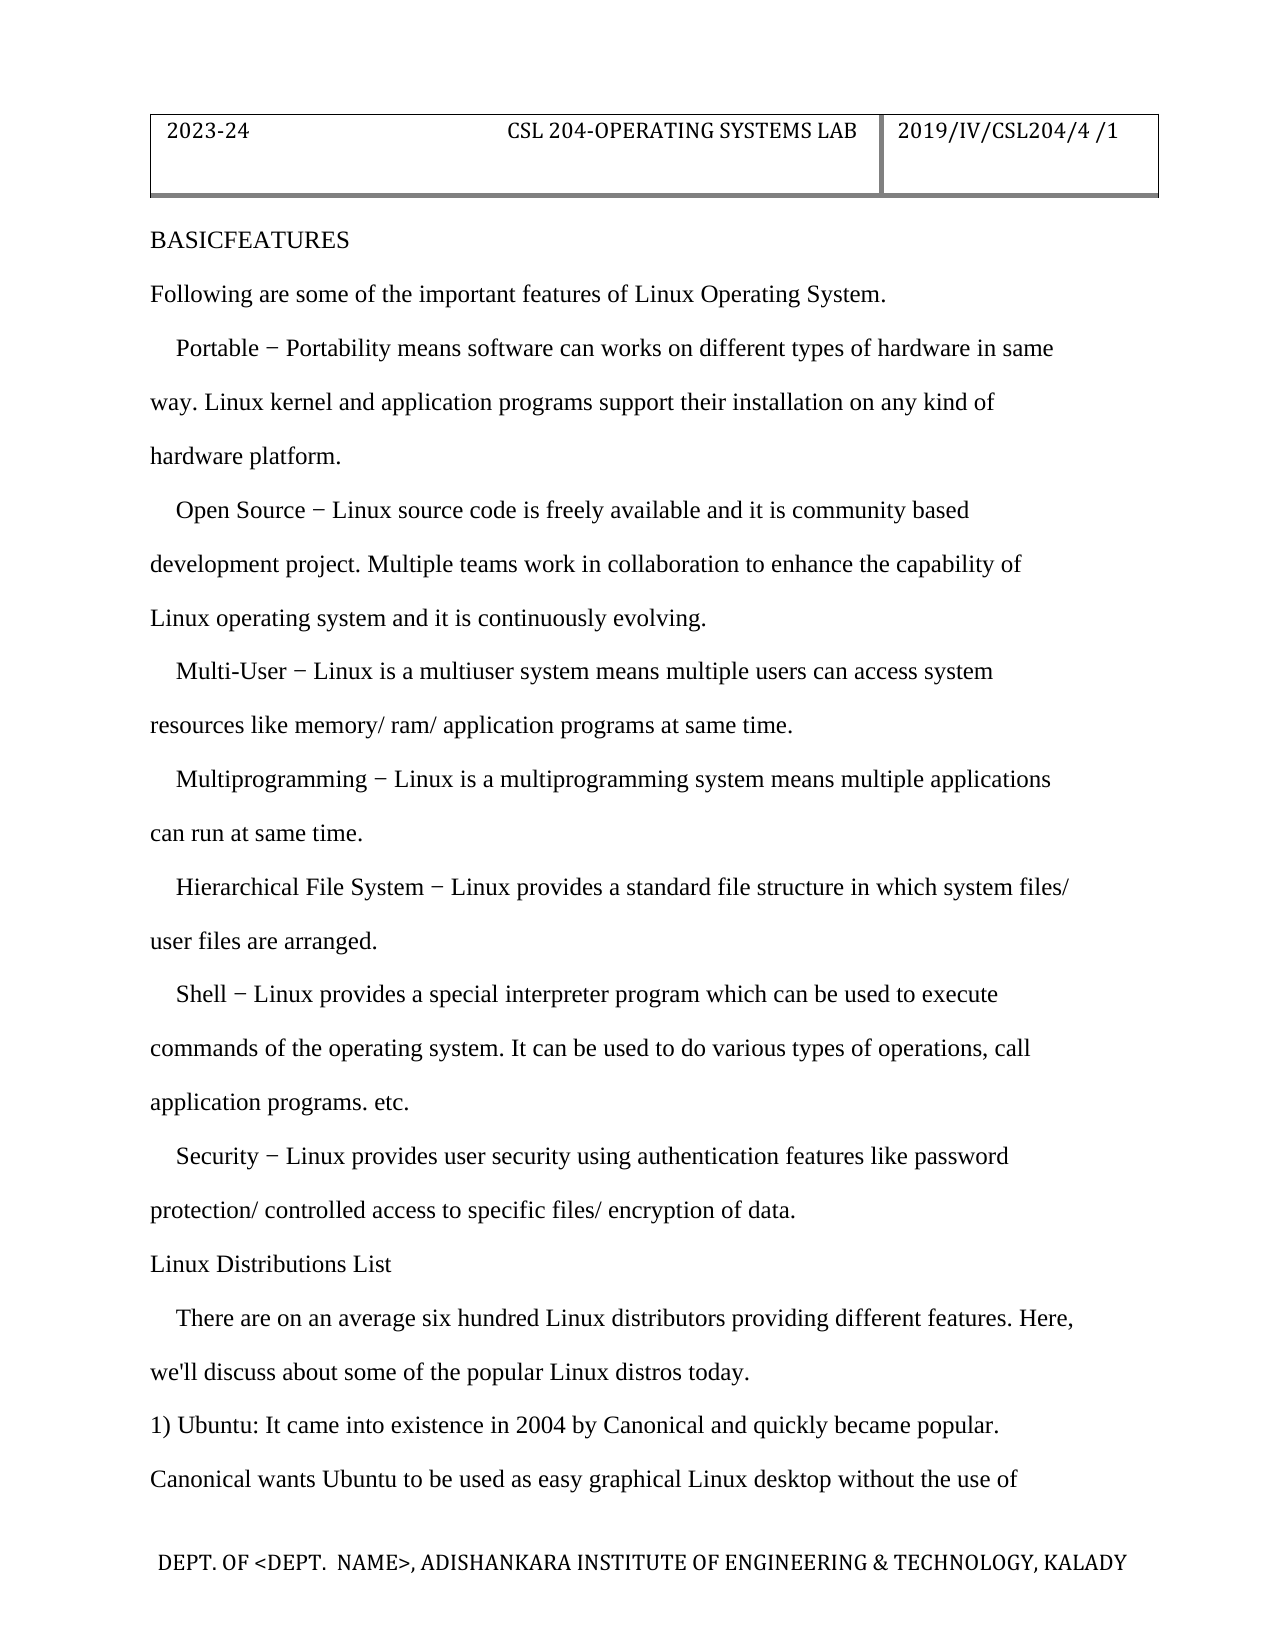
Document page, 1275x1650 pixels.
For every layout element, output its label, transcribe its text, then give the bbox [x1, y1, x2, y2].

text  Multiprogramming − Linux is a multiprogramming system means multiple applications [150, 764, 1134, 793]
text Linux operating system and it is continuously evolving. [150, 603, 1134, 631]
text Linux Distributions List [150, 1249, 1134, 1278]
text commands of the operating system. It can be used to do various types of operations, call [150, 1033, 1134, 1062]
text way. Linux kernel and application programs support their installation on any kind of [150, 387, 1134, 416]
text hardware platform. [150, 441, 1134, 470]
text resources like memory/ ram/ application programs at same time. [150, 710, 1134, 739]
text Canonical wants Ubuntu to be used as easy graphical Linux desktop without the use of [150, 1464, 1134, 1493]
text  Hierarchical File System − Linux provides a standard file structure in which system files/ [150, 872, 1134, 901]
text  Shell − Linux provides a special interpreter program which can be used to execute [150, 979, 1134, 1008]
text  There are on an average six hundred Linux distributors providing different features. Here, [150, 1303, 1134, 1331]
text BASICFEATURES [150, 226, 1134, 254]
text 1) Ubuntu: It came into existence in 2004 by Canonical and quickly became popular. [150, 1410, 1134, 1439]
text  Portable − Portability means software can works on different types of hardware in same [150, 333, 1134, 362]
text  Open Source − Linux source code is freely available and it is community based [150, 495, 1134, 524]
text user files are arranged. [150, 926, 1134, 954]
text  Security − Linux provides user security using authentication features like password [150, 1141, 1134, 1170]
text Following are some of the important features of Linux Operating System. [150, 279, 1134, 308]
text application programs. etc. [150, 1087, 1134, 1116]
text protection/ controlled access to specific files/ encryption of data. [150, 1195, 1134, 1224]
text development project. Multiple teams work in collaboration to enhance the capability of [150, 549, 1134, 577]
text can run at same time. [150, 818, 1134, 847]
text  Multi-User − Linux is a multiuser system means multiple users can access system [150, 656, 1134, 685]
text we'll discuss about some of the popular Linux distros today. [150, 1357, 1134, 1385]
